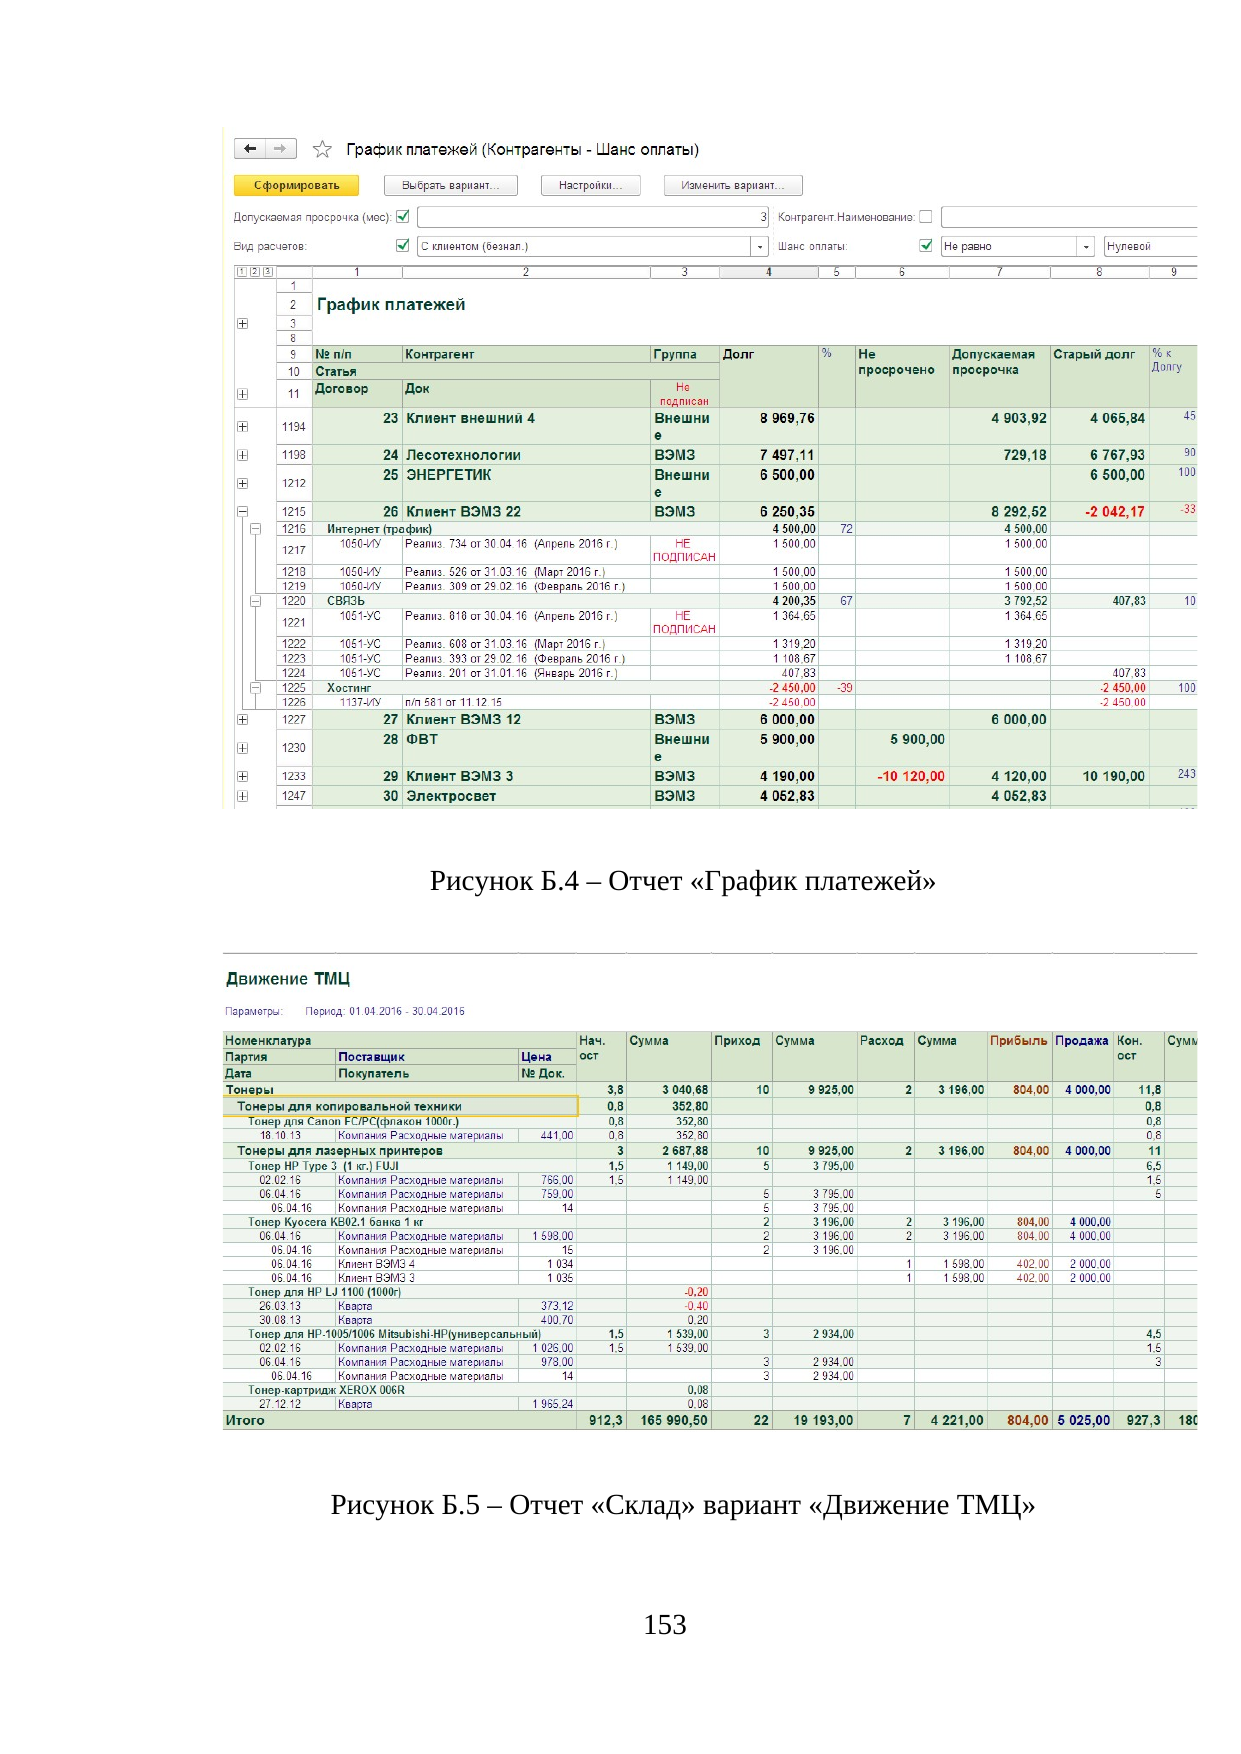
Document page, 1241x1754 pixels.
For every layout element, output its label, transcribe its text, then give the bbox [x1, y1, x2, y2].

picture [222, 952, 1198, 1432]
text Рисунок Б.4 – Отчет «График платежей» [429, 863, 1168, 897]
text Рисунок Б.5 – Отчет «Склад» вариант «Движение ТМЦ» [330, 1487, 1168, 1521]
picture [222, 127, 1198, 809]
